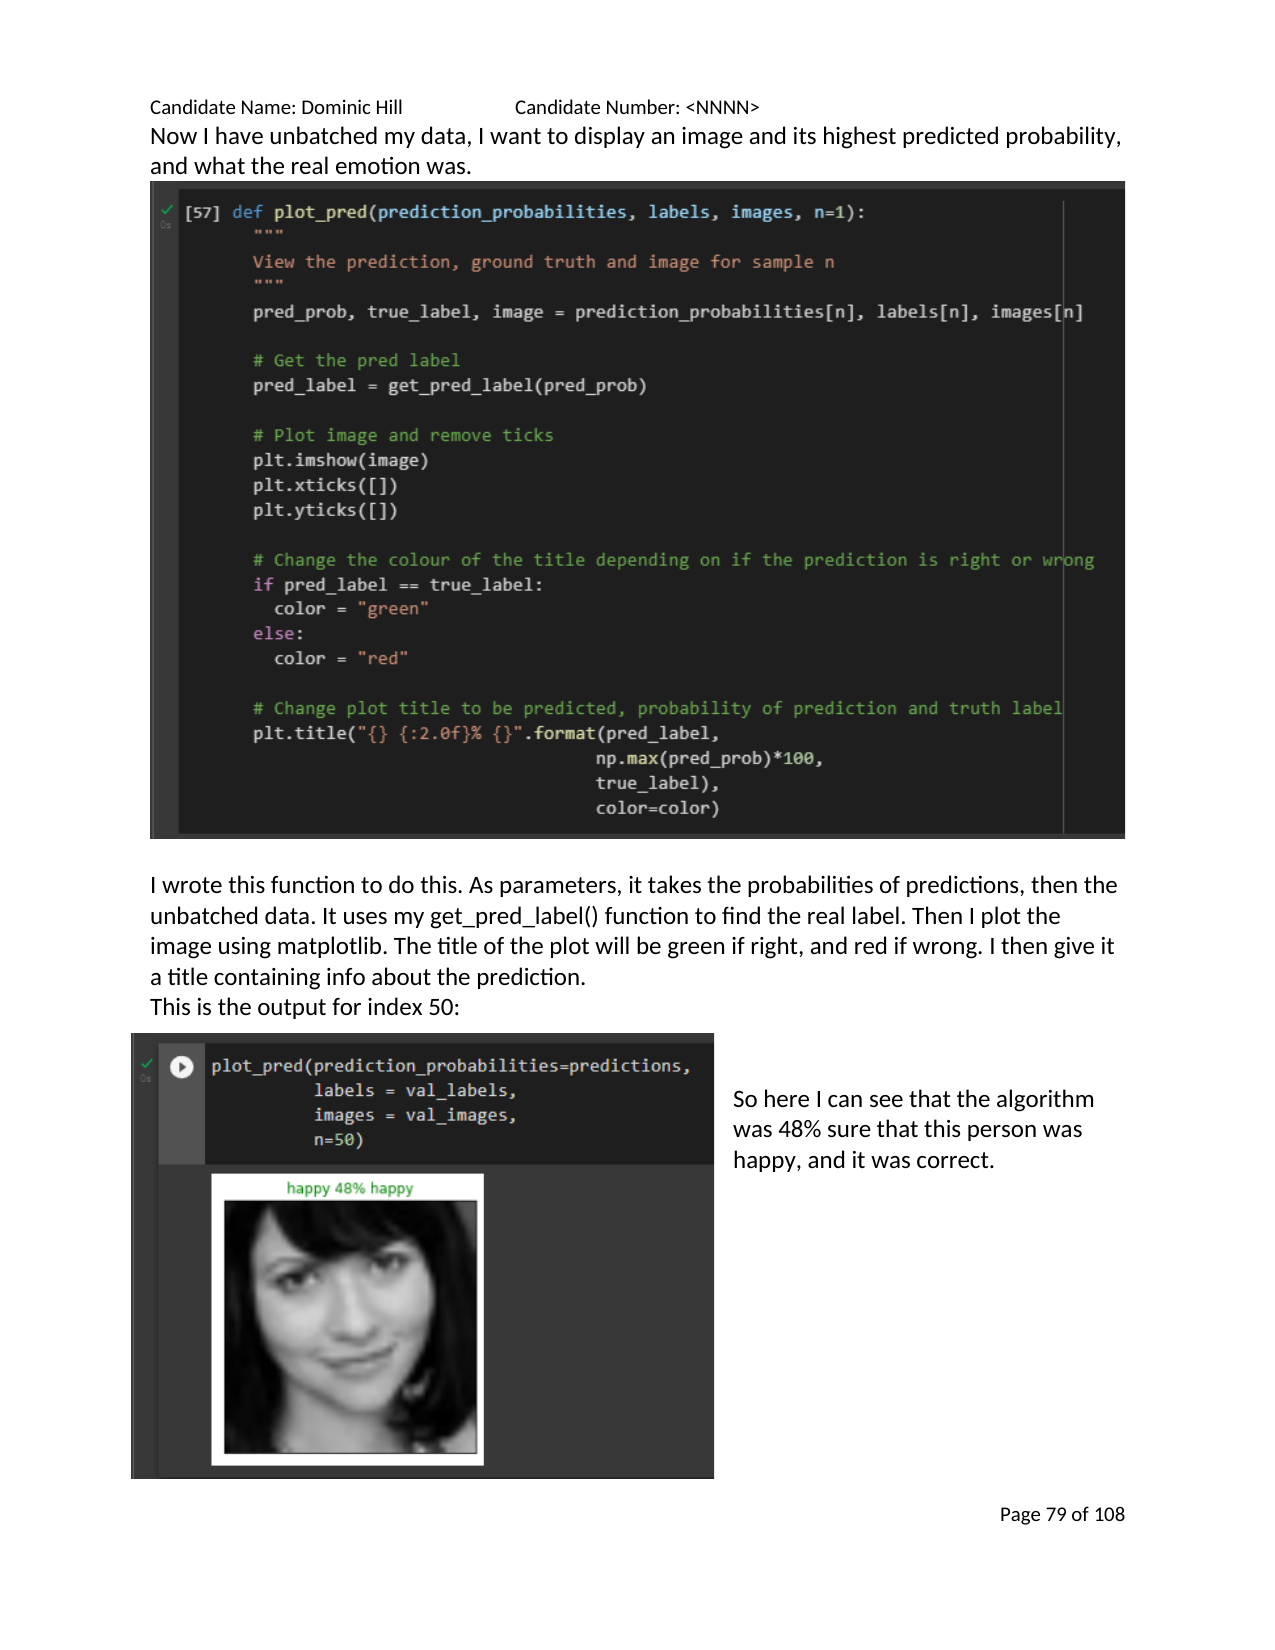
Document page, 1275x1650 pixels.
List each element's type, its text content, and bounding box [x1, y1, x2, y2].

text Now I have unbatched my data, I want to display an image and its highest predicted probability, and what the real emotion was. [150, 120, 1125, 181]
picture [150, 181, 1125, 839]
text This is the output for index 50: [150, 992, 1125, 1022]
text So here I can see that the algorithm was 48% sure that this person was happy, and it was correct. [714, 1083, 1125, 1175]
picture [129, 1033, 714, 1477]
text I wrote this function to do this. As parameters, it takes the probabilities of predictions, then the unbatched data. It uses my get_pred_label() function to find the real label. Then I plot the image using matplotlib. The title of the plot will be green if right, and red if wrong. I then give it a title containing info about the prediction. [150, 869, 1125, 992]
